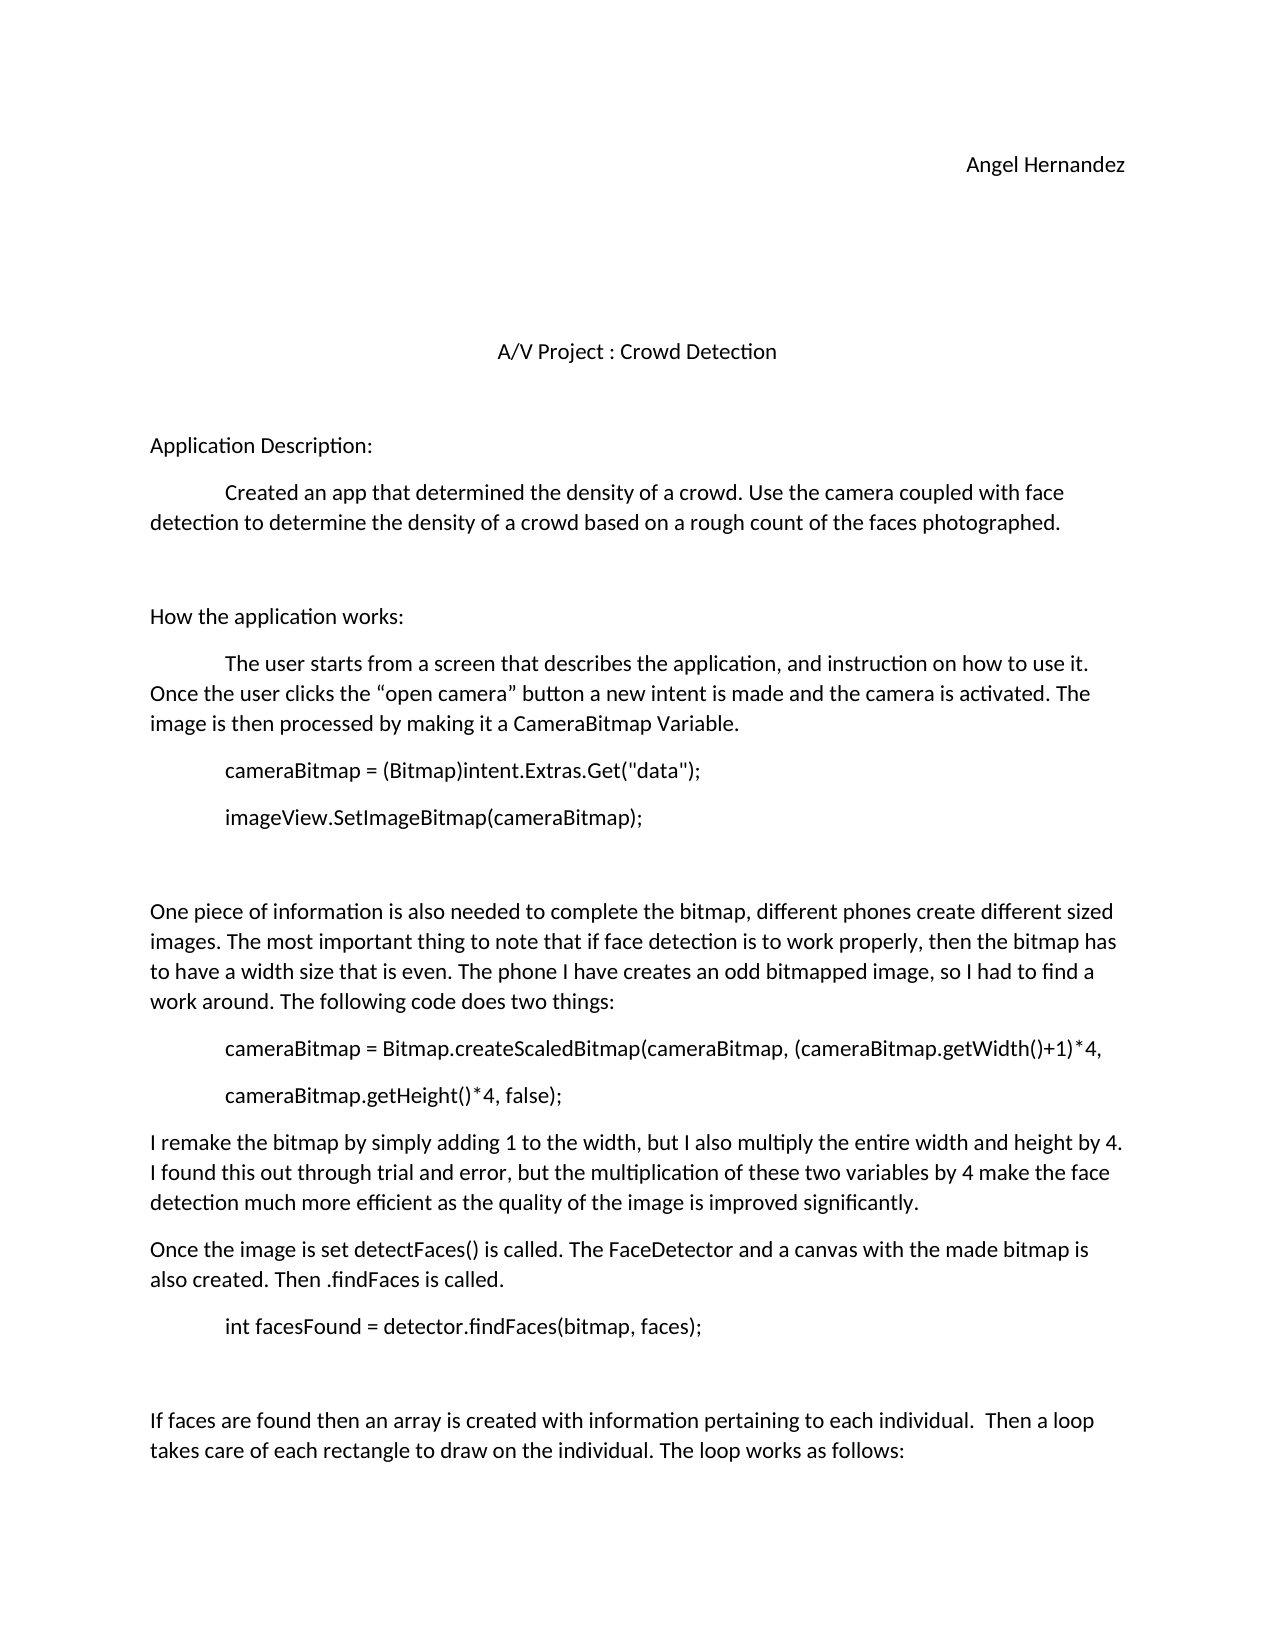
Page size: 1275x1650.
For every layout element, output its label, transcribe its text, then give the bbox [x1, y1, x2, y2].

text The user starts from a screen that describes the application, and instruction on how to use it. Once the user clicks the “open camera” button a new intent is made and the camera is activated. The image is then processed by making it a CameraBitmap Variable. [150, 649, 1125, 737]
text A/V Project : Crowd Detection [150, 337, 1125, 366]
text I remake the bitmap by simply adding 1 to the width, but I also multiply the entire width and height by 4. I found this out through trial and error, but the multiplication of these two variables by 4 make the face detection much more efficient as the quality of the image is improved significantly. [150, 1128, 1125, 1217]
text One piece of information is also needed to complete the bitmap, different phones create different sized images. The most important thing to note that if face detection is to work properly, then the bitmap has to have a width size that is even. The phone I have creates an odd bitmapped image, so I had to find a work around. The following code does two things: [150, 897, 1125, 1016]
text Once the image is set detectFaces() is called. The FaceDetector and a canvas with the made bitmap is also created. Then .findFaces is called. [150, 1235, 1125, 1294]
text imageView.SetImageBitmap(cameraBitmap); [150, 803, 1125, 831]
text If faces are found then an array is created with information pertaining to each individual. Then a loop takes care of each rectangle to draw on the individual. The loop works as follows: [150, 1406, 1125, 1464]
text Application Description: [150, 431, 1125, 459]
text cameraBitmap = Bitmap.createScaledBitmap(cameraBitmap, (cameraBitmap.getWidth()+1)*4, [150, 1034, 1125, 1062]
text cameraBitmap = (Bitmap)intent.Extras.Get("data"); [150, 756, 1125, 784]
text int facesFound = detector.findFaces(bitmap, faces); [150, 1312, 1125, 1341]
text How the application works: [150, 602, 1125, 630]
text Angel Hernandez [150, 150, 1125, 178]
text Created an app that determined the density of a crowd. Use the camera coupled with face detection to determine the density of a crowd based on a rough count of the faces photographed. [150, 478, 1125, 536]
text cameraBitmap.getHeight()*4, false); [150, 1081, 1125, 1109]
